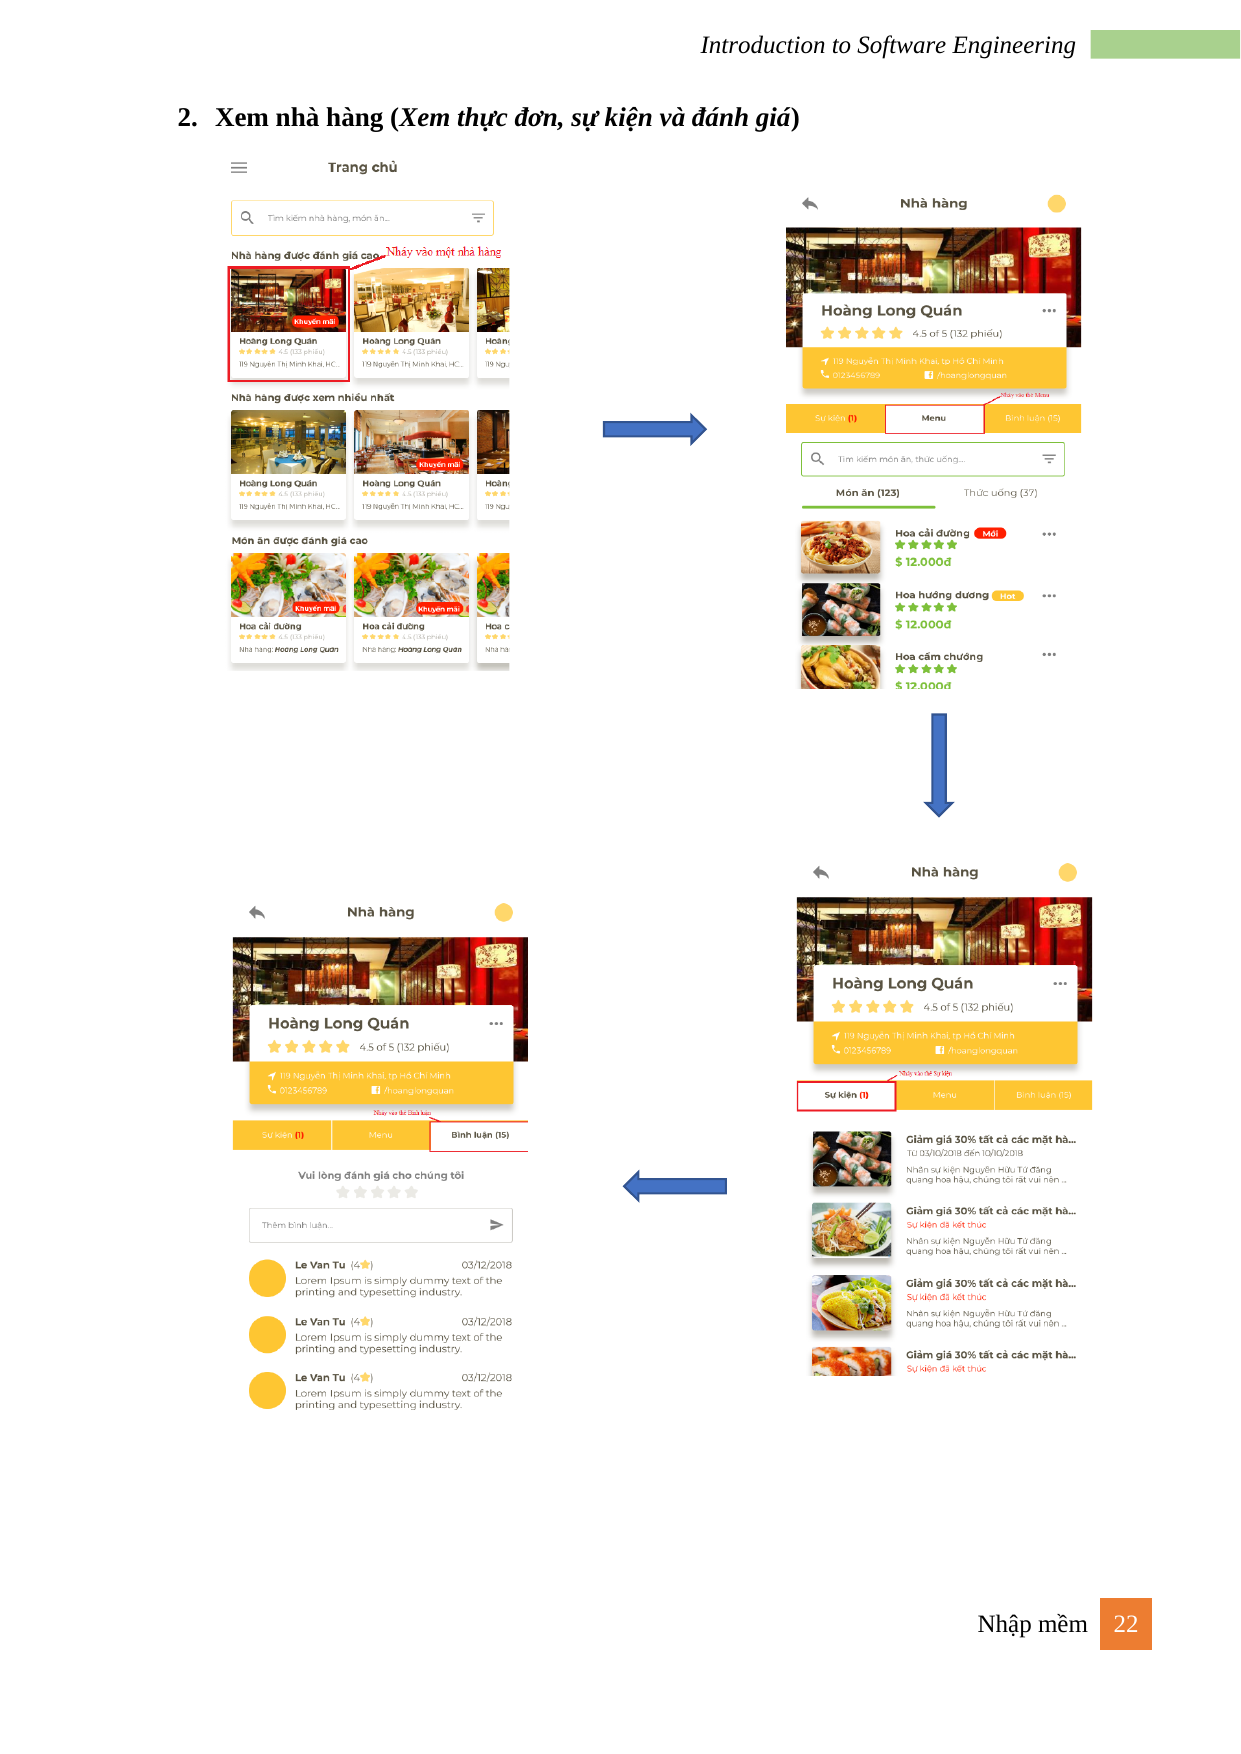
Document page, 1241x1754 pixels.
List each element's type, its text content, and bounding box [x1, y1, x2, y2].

list Xem nhà hàng (Xem thực đơn, sự kiện và đánh giá) [177, 101, 1152, 132]
picture [214, 145, 510, 671]
picture [796, 850, 1093, 1376]
picture [232, 890, 528, 1416]
picture [786, 182, 1082, 689]
